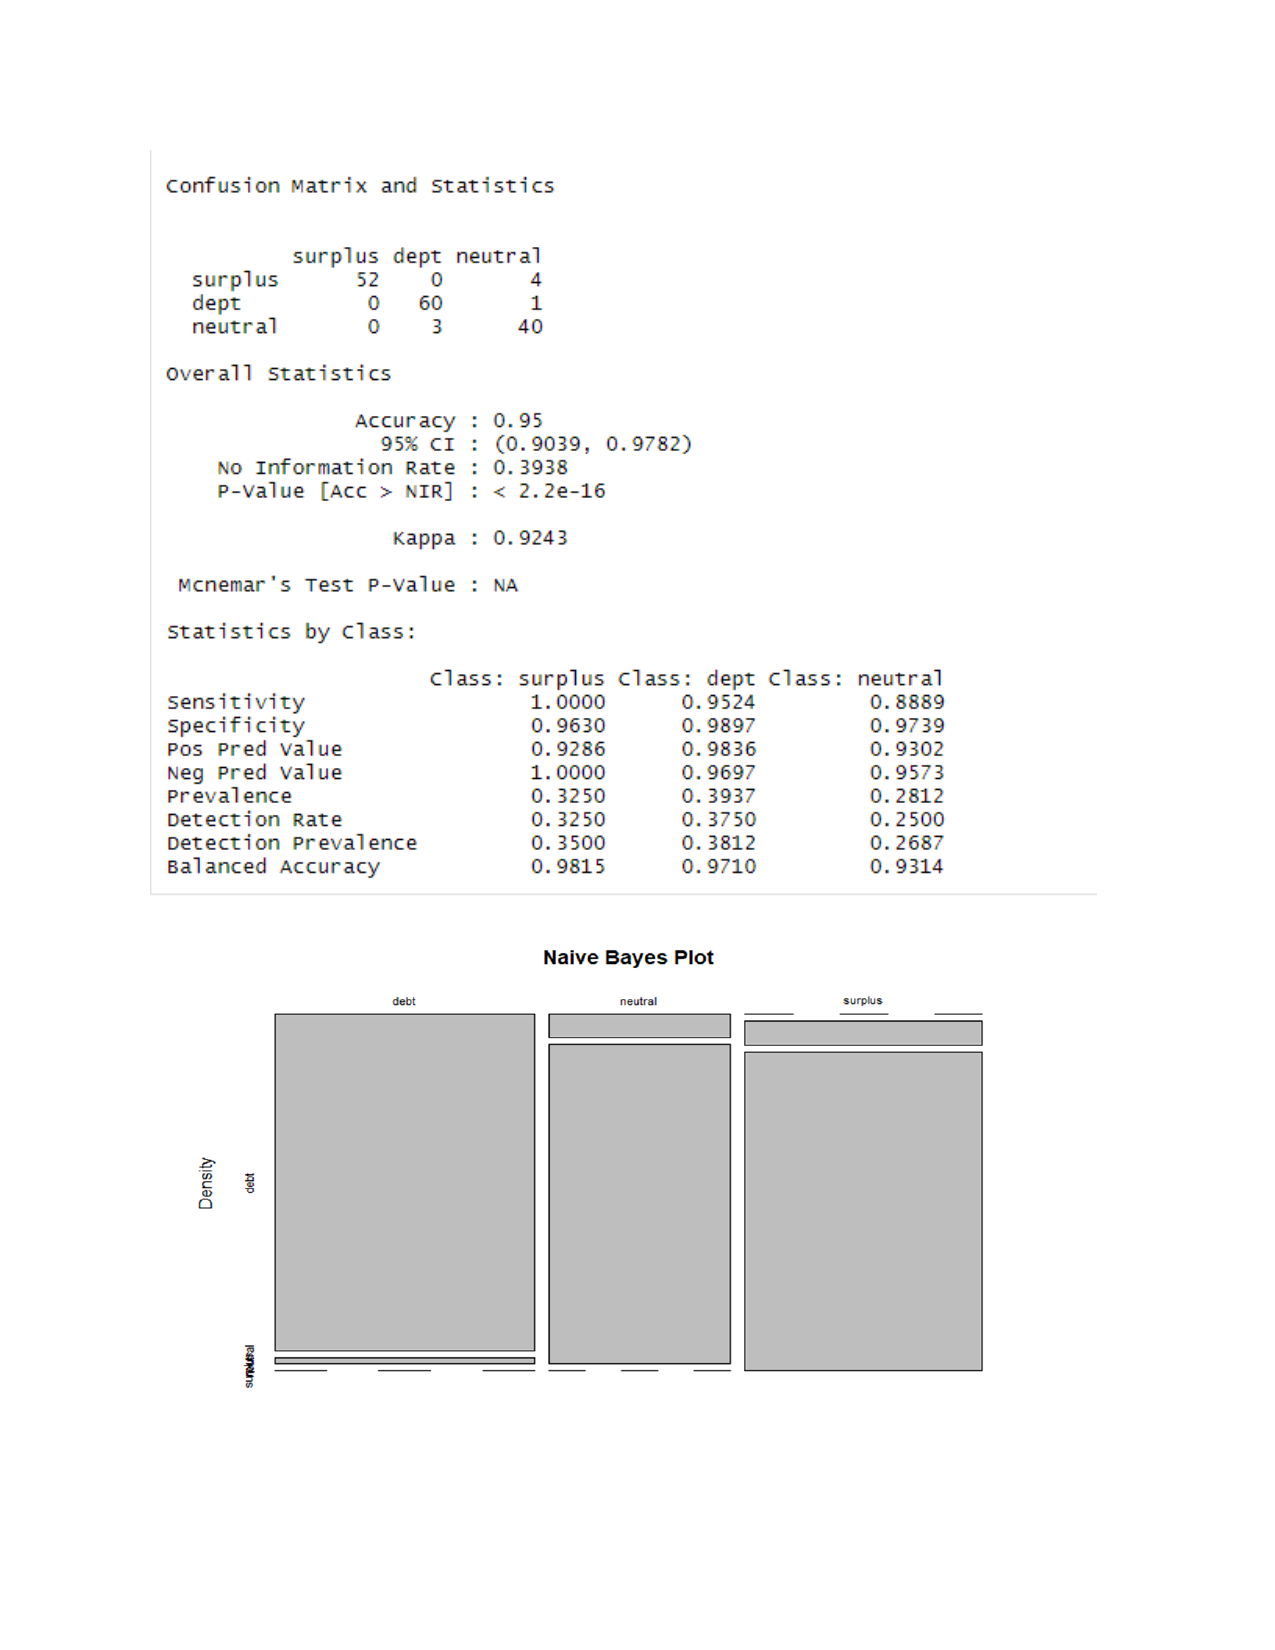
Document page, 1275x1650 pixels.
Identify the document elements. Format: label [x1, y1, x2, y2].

picture [150, 150, 1097, 900]
picture [150, 918, 1065, 1467]
